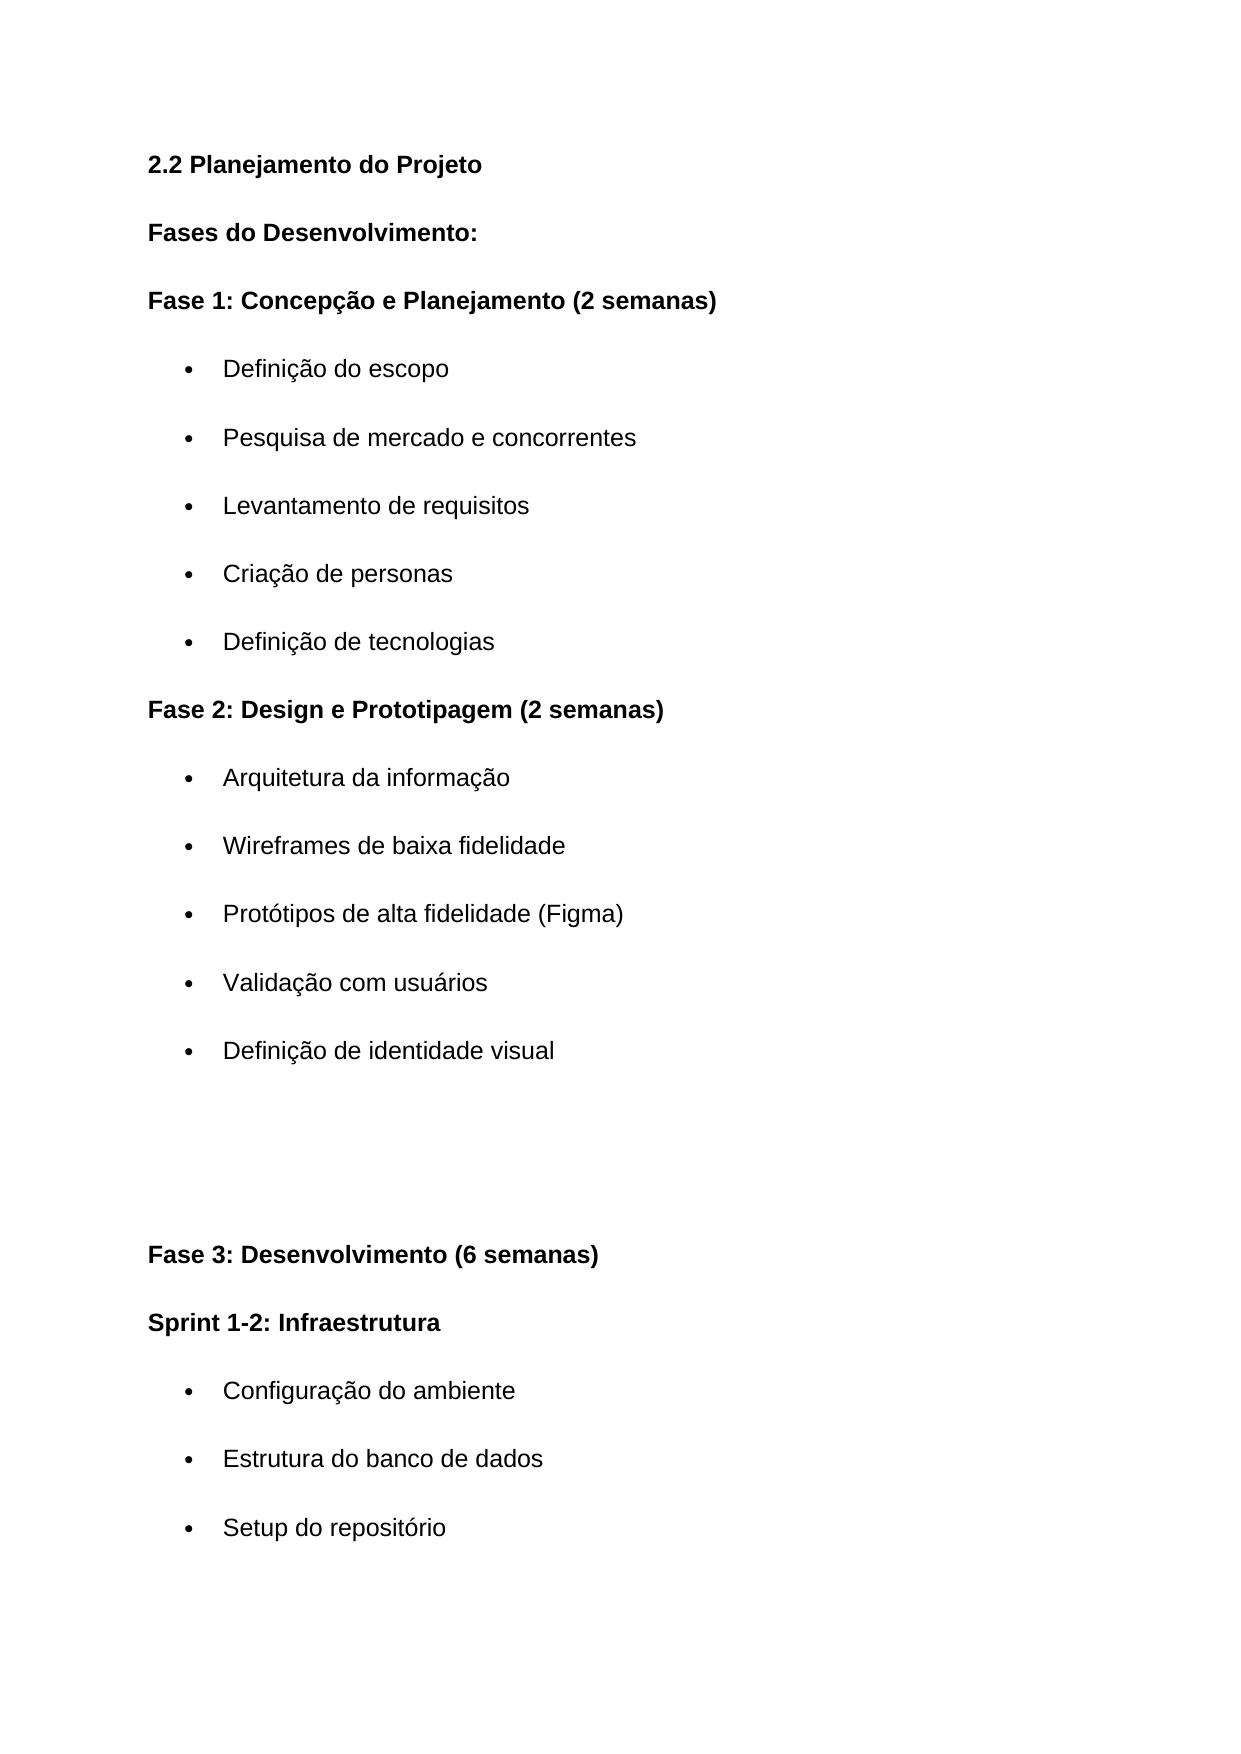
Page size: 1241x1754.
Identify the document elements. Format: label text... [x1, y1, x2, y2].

text Fases do Desenvolvimento: [148, 218, 1090, 247]
text Fase 1: Concepção e Planejamento (2 semanas) [148, 286, 1090, 315]
list Levantamento de requisitos [185, 491, 1090, 519]
list Wireframes de baixa fidelidade [185, 831, 1090, 860]
text Fase 2: Design e Prototipagem (2 semanas) [148, 695, 1090, 724]
text 2.2 Planejamento do Projeto [148, 150, 1090, 179]
text Fase 3: Desenvolvimento (6 semanas) [148, 1240, 1090, 1269]
text Sprint 1-2: Infraestrutura [148, 1308, 1090, 1337]
list Estrutura do banco de dados [185, 1444, 1090, 1473]
list Pesquisa de mercado e concorrentes [185, 422, 1090, 451]
list Definição do escopo [185, 354, 1090, 383]
list Criação de personas [185, 559, 1090, 587]
list Definição de identidade visual [185, 1036, 1090, 1064]
list Definição de tecnologias [185, 627, 1090, 656]
list Validação com usuários [185, 967, 1090, 996]
list Setup do repositório [185, 1512, 1090, 1541]
list Protótipos de alta fidelidade (Figma) [185, 899, 1090, 928]
list Arquitetura da informação [185, 763, 1090, 792]
list Configuração do ambiente [185, 1376, 1090, 1405]
